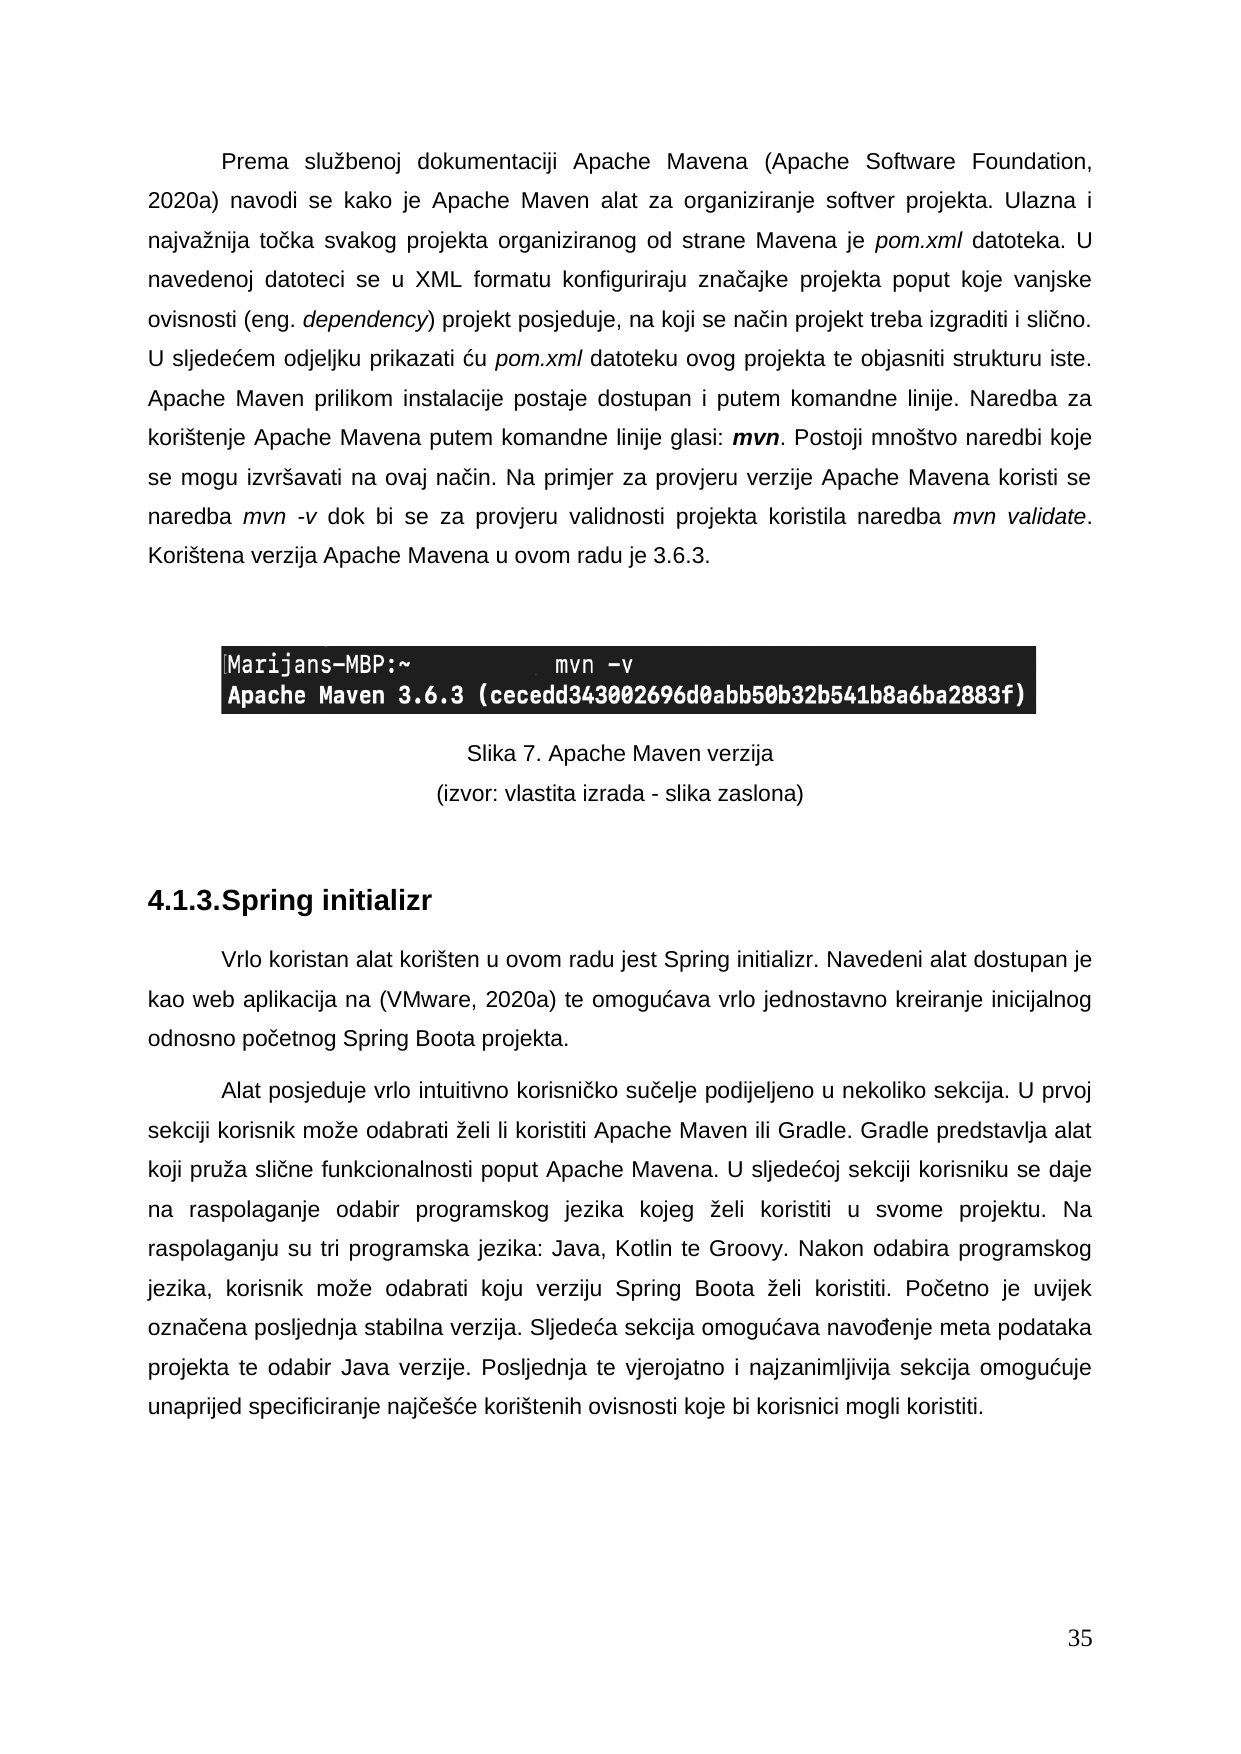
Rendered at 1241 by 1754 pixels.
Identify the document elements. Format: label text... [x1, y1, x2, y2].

text (izvor: vlastita izrada - slika zaslona) [148, 779, 1093, 806]
text Alat posjeduje vrlo intuitivno korisničko sučelje podijeljeno u nekoliko sekcija. U prvoj sekciji korisnik može odabrati želi li koristiti Apache Maven ili Gradle. Gradle predstavlja alat koji pruža slične funkcionalnosti poput Apache Mavena. U sljedećoj sekciji korisniku se daje na raspolaganje odabir programskog jezika kojeg želi koristiti u svome projektu. Na raspolaganju su tri programska jezika: Java, Kotlin te Groovy. Nakon odabira programskog jezika, korisnik može odabrati koju verziju Spring Boota želi koristiti. Početno je uvijek označena posljednja stabilna verzija. Sljedeća sekcija omogućava navođenje meta podataka projekta te odabir Java verzije. Posljednja te vjerojatno i najzanimljivija sekcija omogućuje unaprijed specificiranje najčešće korištenih ovisnosti koje bi korisnici mogli koristiti. [148, 1077, 1093, 1419]
picture [221, 646, 1037, 714]
text Spring initializr [148, 883, 1093, 917]
text Prema službenoj dokumentaciji Apache Mavena (Apache Software Foundation, 2020a) navodi se kako je Apache Maven alat za organiziranje softver projekta. Ulazna i najvažnija točka svakog projekta organiziranog od strane Mavena je pom.xml datoteka. U navedenoj datoteci se u XML formatu konfiguriraju značajke projekta poput koje vanjske ovisnosti (eng. dependency) projekt posjeduje, na koji se način projekt treba izgraditi i slično. U sljedećem odjeljku prikazati ću pom.xml datoteku ovog projekta te objasniti strukturu iste. Apache Maven prilikom instalacije postaje dostupan i putem komandne linije. Naredba za korištenje Apache Mavena putem komandne linije glasi: mvn. Postoji mnoštvo naredbi koje se mogu izvršavati na ovaj način. Na primjer za provjeru verzije Apache Mavena koristi se naredba mvn -v dok bi se za provjeru validnosti projekta koristila naredba mvn validate. Korištena verzija Apache Mavena u ovom radu je 3.6.3. [148, 148, 1093, 569]
text Slika 7. Apache Maven verzija [148, 740, 1093, 766]
text Vrlo koristan alat korišten u ovom radu jest Spring initializr. Navedeni alat dostupan je kao web aplikacija na (VMware, 2020a) te omogućava vrlo jednostavno kreiranje inicijalnog odnosno početnog Spring Boota projekta. [148, 946, 1093, 1052]
